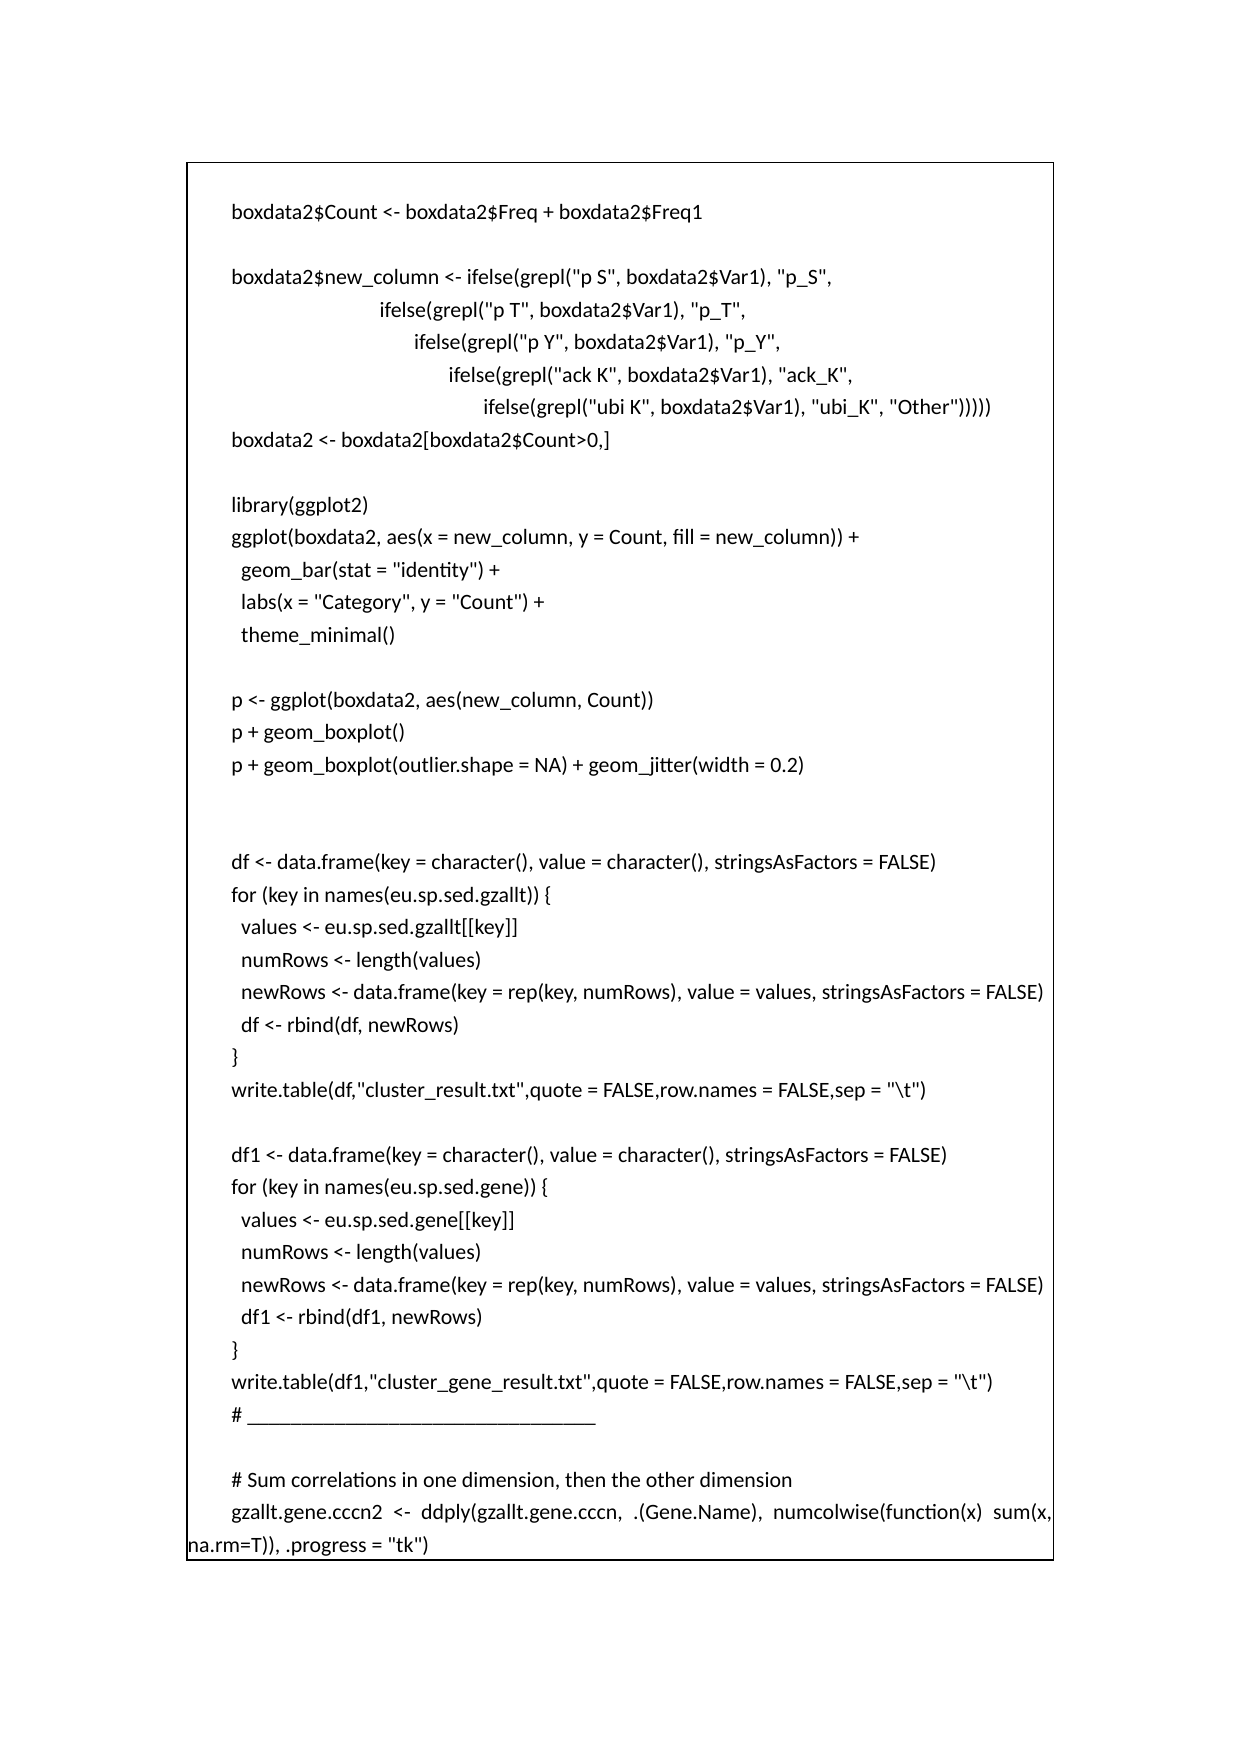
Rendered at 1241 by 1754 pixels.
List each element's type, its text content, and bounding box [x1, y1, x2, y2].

text ggplot(boxdata2, aes(x = new_column, y = Count, fill = new_column)) + [188, 521, 1053, 553]
text library(ggplot2) [188, 488, 1053, 521]
text gzallt.gene.cccn2 <- ddply(gzallt.gene.cccn, .(Gene.Name), numcolwise(function(x) sum(x, na.rm=T)), .progress = "tk") [188, 1496, 1053, 1559]
text ifelse(grepl("ubi K", boxdata2$Var1), "ubi_K", "Other"))))) [188, 391, 1053, 423]
text newRows <- data.frame(key = rep(key, numRows), value = values, stringsAsFactors = FALSE) [188, 1268, 1053, 1301]
text } [188, 1333, 1053, 1366]
text ifelse(grepl("p Y", boxdata2$Var1), "p_Y", [188, 326, 1053, 358]
text df1 <- rbind(df1, newRows) [188, 1301, 1053, 1333]
text boxdata2$new_column <- ifelse(grepl("p S", boxdata2$Var1), "p_S", [188, 261, 1053, 293]
text p + geom_boxplot() [188, 716, 1053, 748]
text numRows <- length(values) [188, 943, 1053, 976]
text df <- rbind(df, newRows) [188, 1008, 1053, 1041]
text for (key in names(eu.sp.sed.gzallt)) { [188, 878, 1053, 911]
text p + geom_boxplot(outlier.shape = NA) + geom_jitter(width = 0.2) [188, 748, 1053, 781]
text theme_minimal() [188, 618, 1053, 651]
text ifelse(grepl("ack K", boxdata2$Var1), "ack_K", [188, 358, 1053, 391]
text newRows <- data.frame(key = rep(key, numRows), value = values, stringsAsFactors = FALSE) [188, 976, 1053, 1008]
text df1 <- data.frame(key = character(), value = character(), stringsAsFactors = FALSE) [188, 1138, 1053, 1171]
text numRows <- length(values) [188, 1236, 1053, 1268]
text boxdata2 <- boxdata2[boxdata2$Count>0,] [188, 423, 1053, 456]
text # ________________________________ [188, 1398, 1053, 1431]
text labs(x = "Category", y = "Count") + [188, 586, 1053, 618]
text values <- eu.sp.sed.gzallt[[key]] [188, 911, 1053, 943]
text # Sum correlations in one dimension, then the other dimension [188, 1463, 1053, 1496]
text p <- ggplot(boxdata2, aes(new_column, Count)) [188, 683, 1053, 716]
text values <- eu.sp.sed.gene[[key]] [188, 1203, 1053, 1236]
text for (key in names(eu.sp.sed.gene)) { [188, 1171, 1053, 1203]
text write.table(df,"cluster_result.txt",quote = FALSE,row.names = FALSE,sep = "\t") [188, 1073, 1053, 1106]
text } [188, 1041, 1053, 1073]
text write.table(df1,"cluster_gene_result.txt",quote = FALSE,row.names = FALSE,sep = "\t") [188, 1366, 1053, 1398]
text df <- data.frame(key = character(), value = character(), stringsAsFactors = FALSE) [188, 846, 1053, 878]
text boxdata2$Count <- boxdata2$Freq + boxdata2$Freq1 [188, 196, 1053, 228]
text ifelse(grepl("p T", boxdata2$Var1), "p_T", [188, 293, 1053, 326]
text geom_bar(stat = "identity") + [188, 553, 1053, 586]
